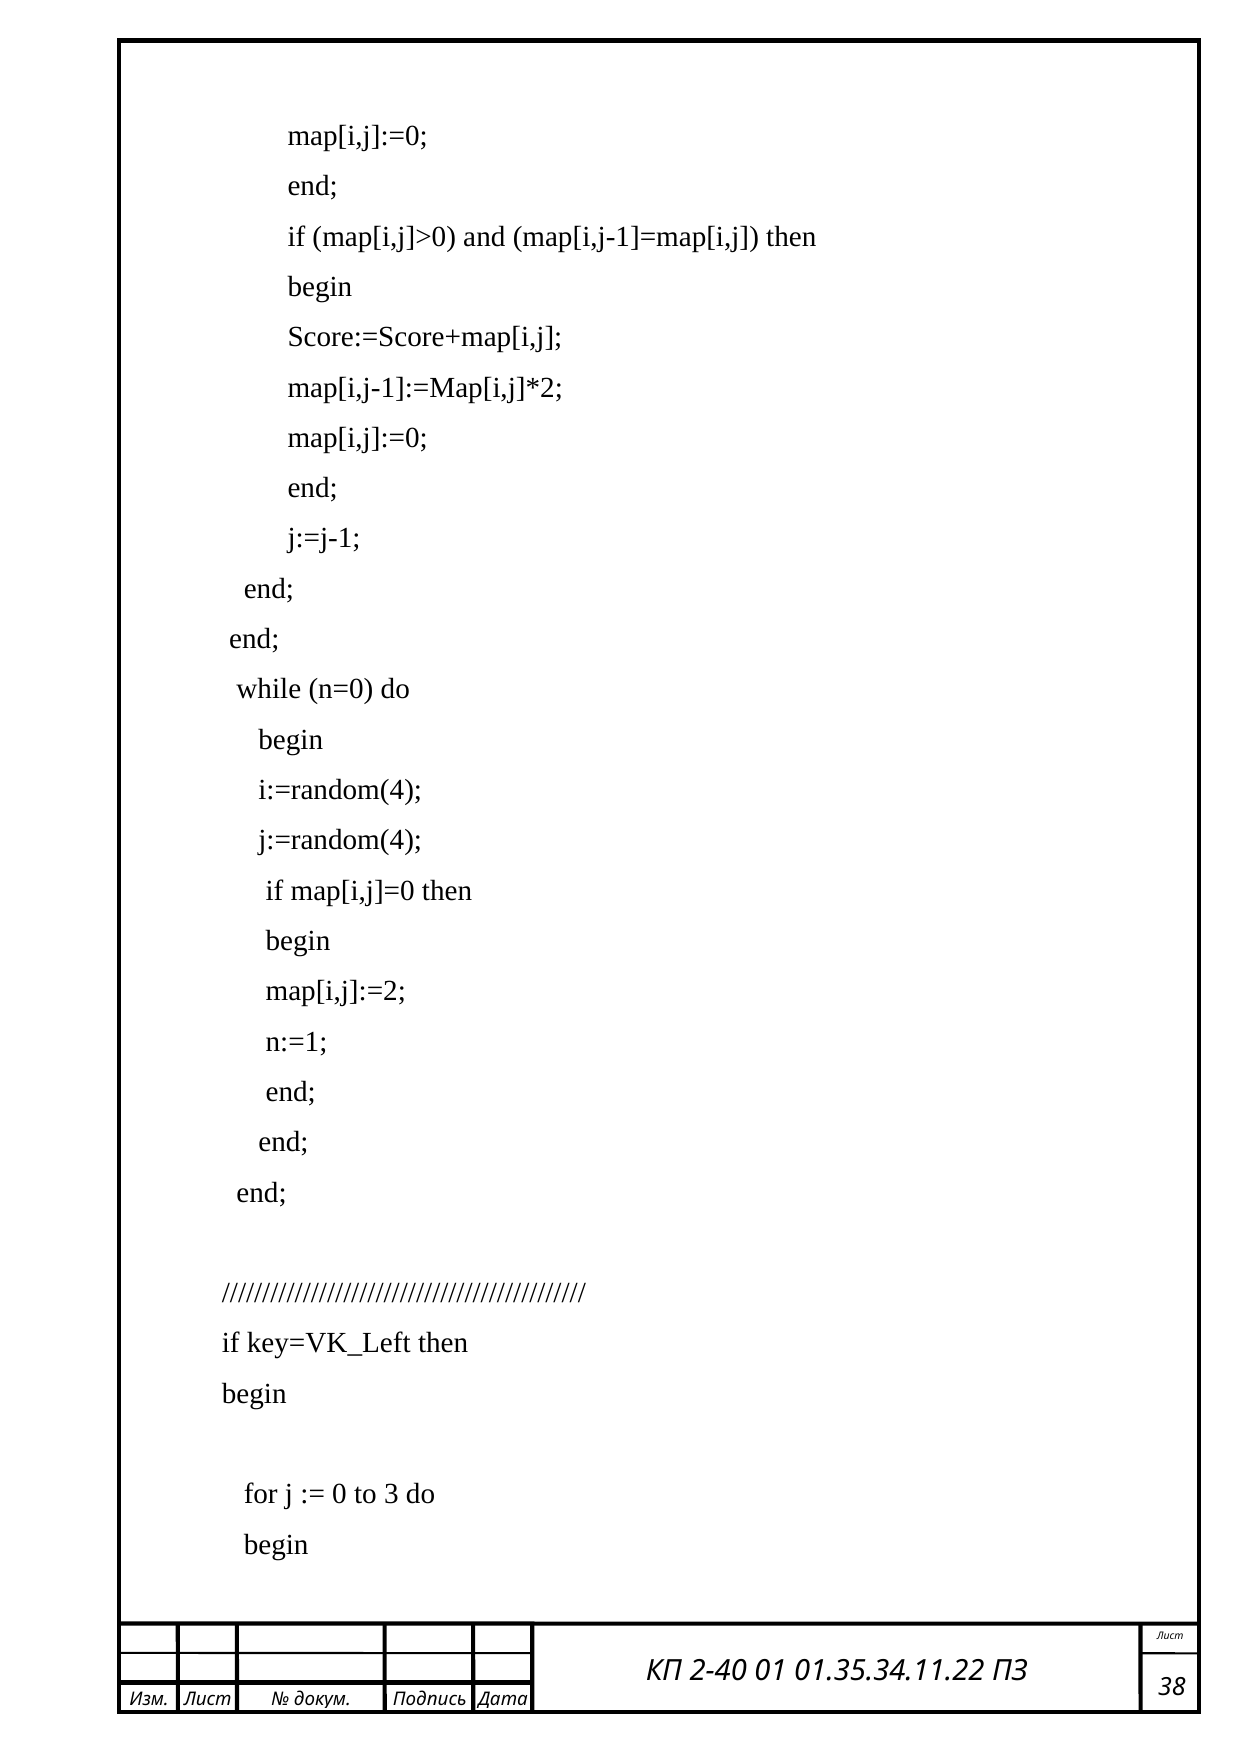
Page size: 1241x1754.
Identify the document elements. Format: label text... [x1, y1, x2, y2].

text end; [148, 1175, 1181, 1208]
text begin [148, 1376, 1181, 1409]
text begin [148, 1527, 1181, 1560]
text end; [148, 168, 1181, 202]
text map[i,j]:=2; [148, 973, 1181, 1007]
text i:=random(4); [148, 772, 1181, 806]
text if key=VK_Left then [148, 1326, 1181, 1359]
text j:=j-1; [148, 521, 1181, 554]
text map[i,j]:=0; [148, 118, 1181, 152]
text ///////////////////////////////////////////// [148, 1275, 1181, 1309]
text j:=random(4); [148, 822, 1181, 856]
text Score:=Score+map[i,j]; [148, 319, 1181, 353]
text if (map[i,j]>0) and (map[i,j-1]=map[i,j]) then [148, 219, 1181, 252]
text end; [148, 1124, 1181, 1158]
text begin [148, 269, 1181, 303]
text if map[i,j]=0 then [148, 873, 1181, 906]
text begin [148, 923, 1181, 957]
text map[i,j-1]:=Map[i,j]*2; [148, 370, 1181, 403]
text end; [148, 571, 1181, 604]
text end; [148, 470, 1181, 504]
text map[i,j]:=0; [148, 420, 1181, 453]
text n:=1; [148, 1024, 1181, 1057]
text while (n=0) do [148, 672, 1181, 705]
text end; [148, 621, 1181, 655]
text end; [148, 1074, 1181, 1108]
text begin [148, 722, 1181, 755]
text for j := 0 to 3 do [148, 1477, 1181, 1510]
